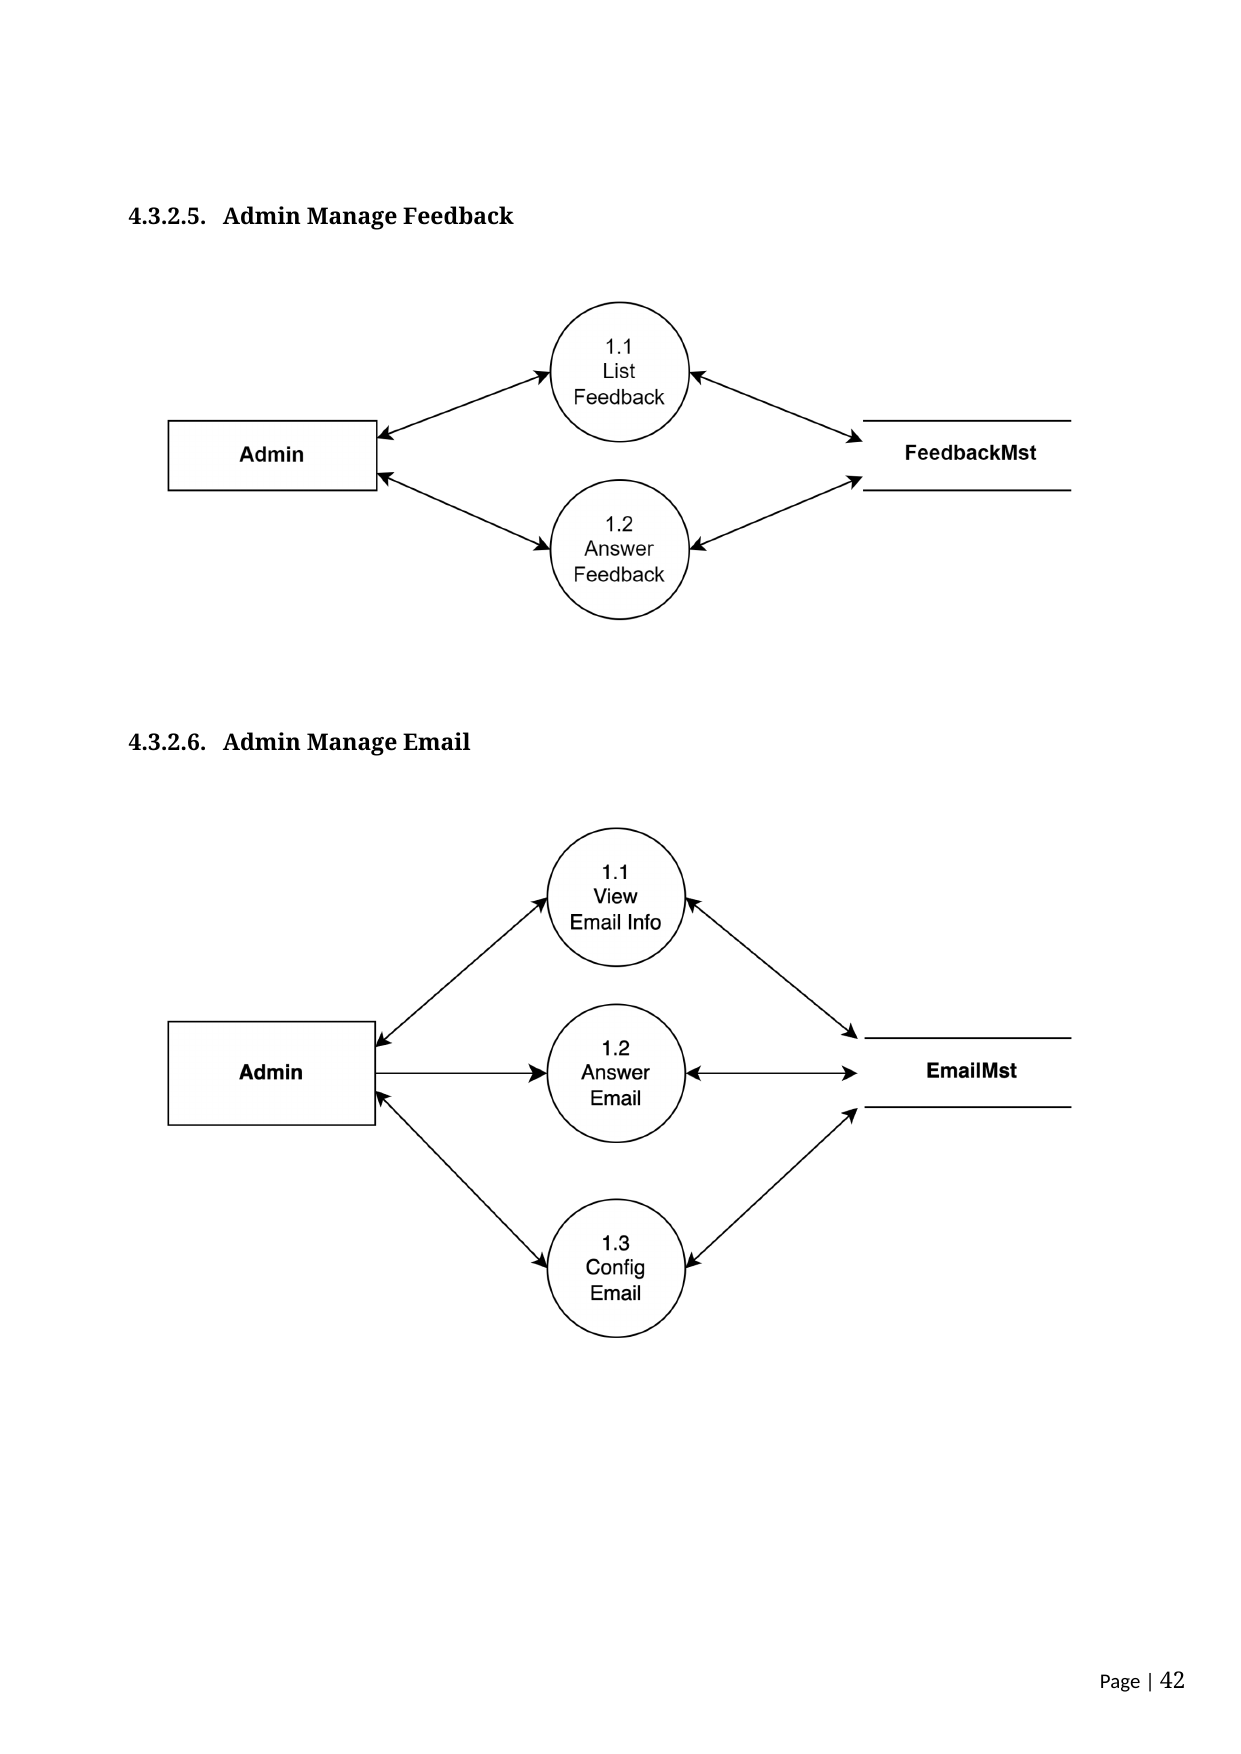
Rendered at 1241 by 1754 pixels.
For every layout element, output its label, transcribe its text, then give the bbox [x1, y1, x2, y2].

list Admin Manage Email [207, 726, 1185, 758]
list Admin Manage Feedback [207, 200, 1185, 231]
picture [150, 284, 1091, 639]
picture [150, 810, 1091, 1355]
